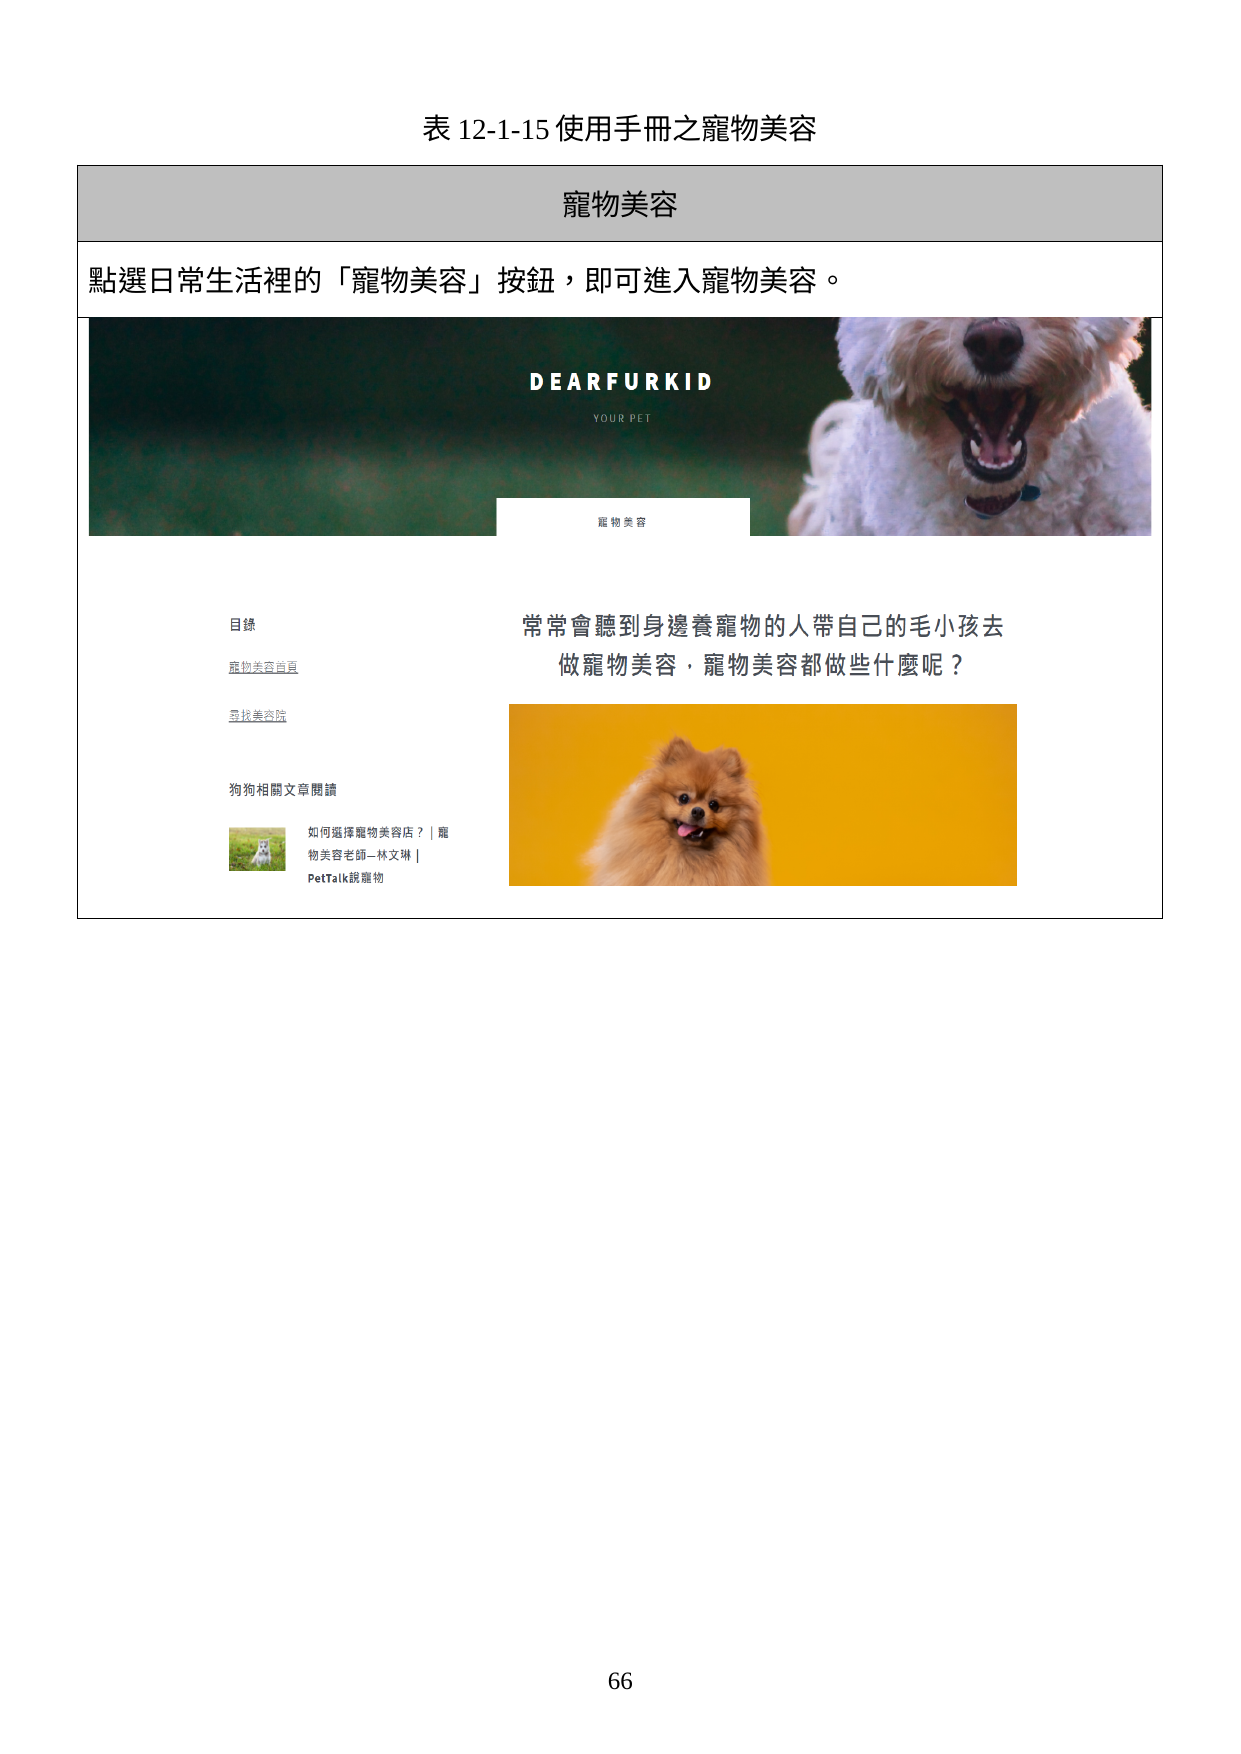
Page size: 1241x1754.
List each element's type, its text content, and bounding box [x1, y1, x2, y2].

table_cell 點選日常生活裡的「寵物美容」按鈕，即可進入寵物美容。 [78, 242, 1162, 317]
text 表12-1-15使用手冊之寵物美容 [89, 89, 1152, 164]
table_cell [78, 318, 1162, 918]
table_header 寵物美容 [78, 166, 1162, 241]
picture [88, 317, 1152, 886]
